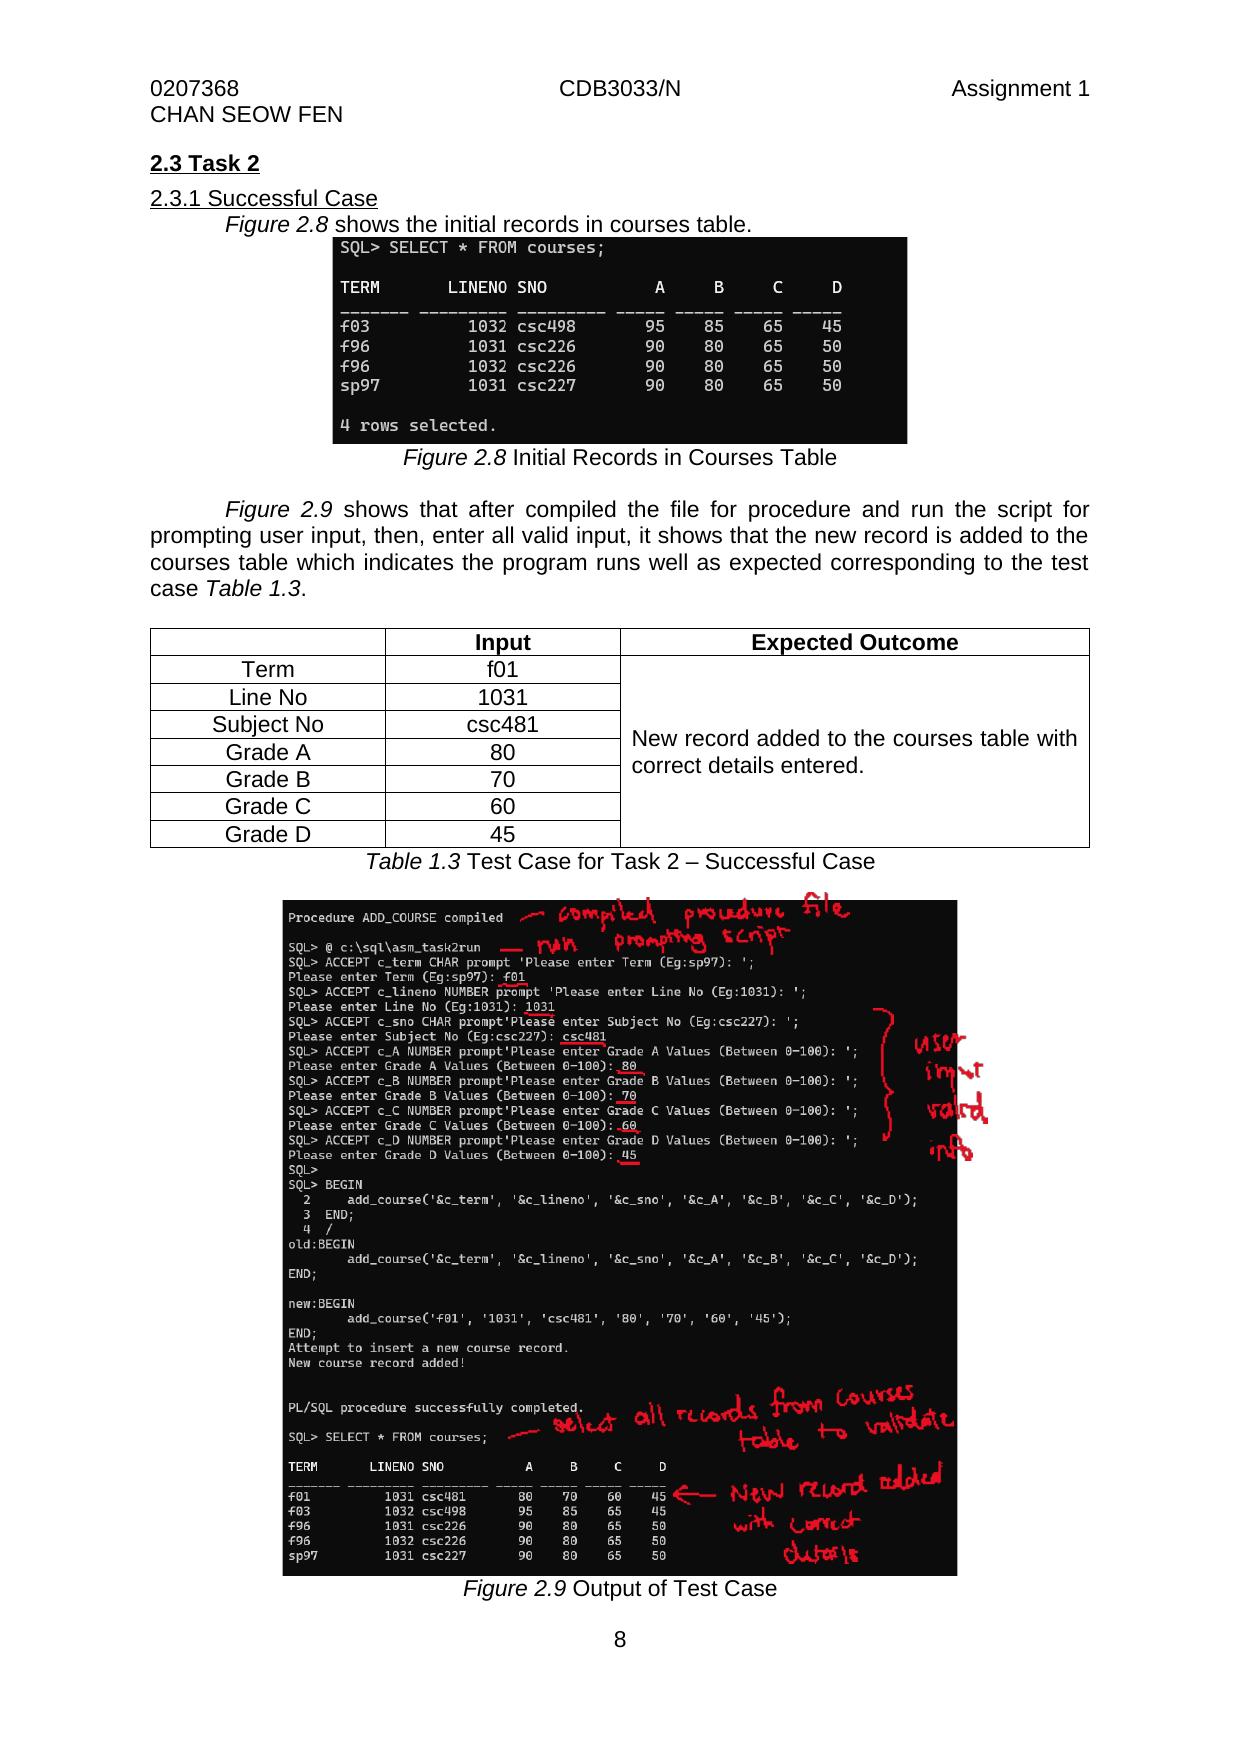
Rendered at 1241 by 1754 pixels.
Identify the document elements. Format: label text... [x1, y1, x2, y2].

text Figure 2.9 shows that after compiled the file for procedure and run the script for prompting user input, then, enter all valid input, it shows that the new record is added to the courses table which indicates the program runs well as expected corresponding to the test case Table 1.3. [150, 496, 1090, 602]
text Figure 2.8 shows the initial records in courses table. [150, 211, 1090, 237]
table_cell Line No [151, 684, 385, 710]
picture [332, 237, 908, 444]
table_cell Term [151, 656, 385, 683]
text Figure 2.9 Output of Test Case [150, 1575, 1090, 1601]
table_cell Subject No [151, 711, 385, 737]
table_cell New record added to the courses table with correct details entered. [621, 656, 1089, 847]
table_cell 80 [386, 739, 620, 765]
table_cell 45 [386, 821, 620, 847]
table_cell 1031 [386, 684, 620, 710]
table_header [151, 629, 385, 655]
table_cell Grade D [151, 821, 385, 847]
table_cell Grade B [151, 766, 385, 792]
table_cell csc481 [386, 711, 620, 737]
picture [282, 892, 988, 1576]
subtitle 2.3 Task 2 [150, 150, 1090, 176]
subtitle 2.3.1 Successful Case [150, 185, 1090, 211]
table_header Input [386, 629, 620, 655]
text Table 1.3 Test Case for Task 2 – Successful Case [150, 848, 1090, 874]
table_cell 60 [386, 793, 620, 820]
table_cell 70 [386, 766, 620, 792]
table_cell Grade C [151, 793, 385, 820]
text Figure 2.8 Initial Records in Courses Table [150, 443, 1090, 470]
table_header Expected Outcome [621, 629, 1089, 655]
table_cell f01 [386, 656, 620, 683]
table_cell Grade A [151, 739, 385, 765]
